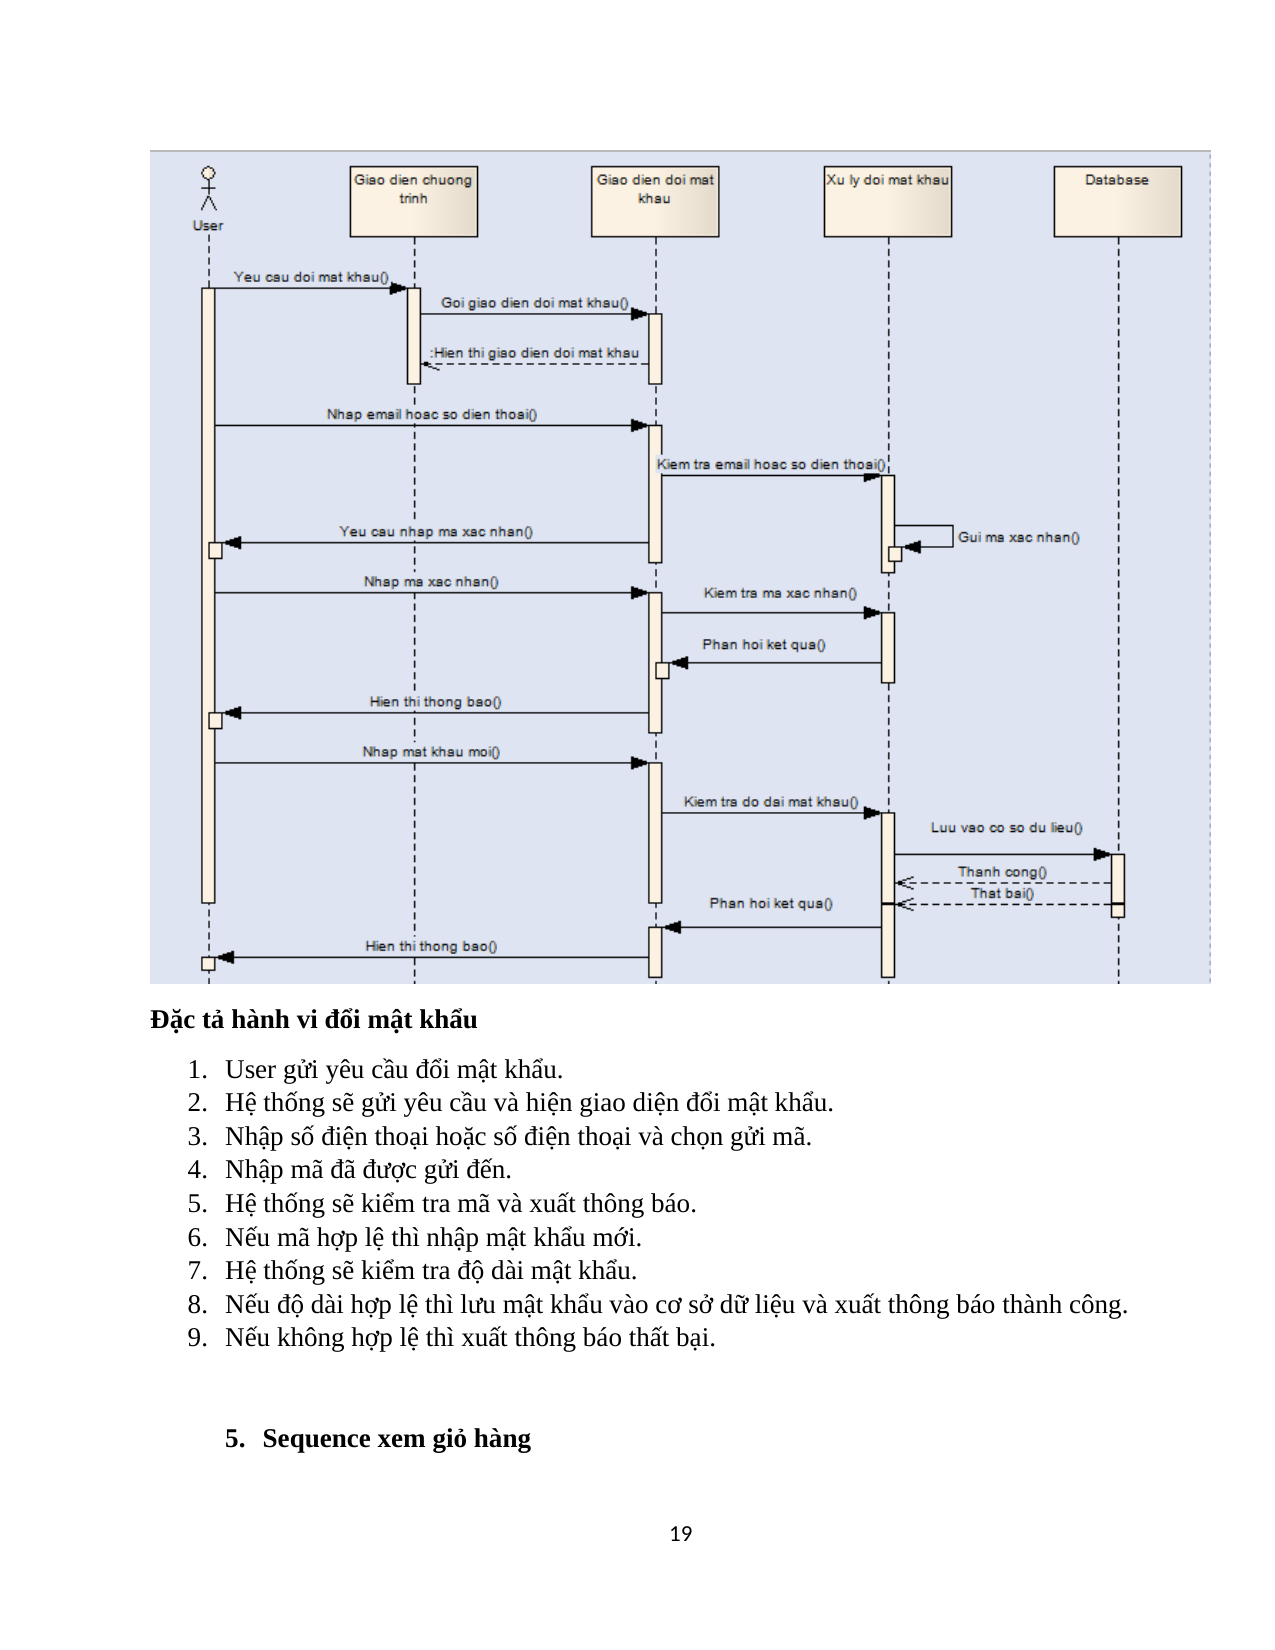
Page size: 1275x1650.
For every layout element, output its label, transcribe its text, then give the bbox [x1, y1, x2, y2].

list User gửi yêu cầu đổi mật khẩu. [187, 1053, 1211, 1084]
list Sequence xem giỏ hàng [225, 1422, 1211, 1453]
list Nhập mã đã được gửi đến. [187, 1153, 1211, 1185]
list Hệ thống sẽ gửi yêu cầu và hiện giao diện đổi mật khẩu. [187, 1086, 1211, 1118]
picture [150, 150, 1211, 984]
list Nếu không hợp lệ thì xuất thông báo thất bại. [187, 1321, 1211, 1352]
list Nếu độ dài hợp lệ thì lưu mật khẩu vào cơ sở dữ liệu và xuất thông báo thành công. [187, 1288, 1211, 1319]
list Hệ thống sẽ kiểm tra độ dài mật khẩu. [187, 1254, 1211, 1285]
list Hệ thống sẽ kiểm tra mã và xuất thông báo. [187, 1187, 1211, 1218]
text Đặc tả hành vi đổi mật khẩu [150, 1003, 1211, 1034]
list Nhập số điện thoại hoặc số điện thoại và chọn gửi mã. [187, 1120, 1211, 1151]
list Nếu mã hợp lệ thì nhập mật khẩu mới. [187, 1221, 1211, 1252]
